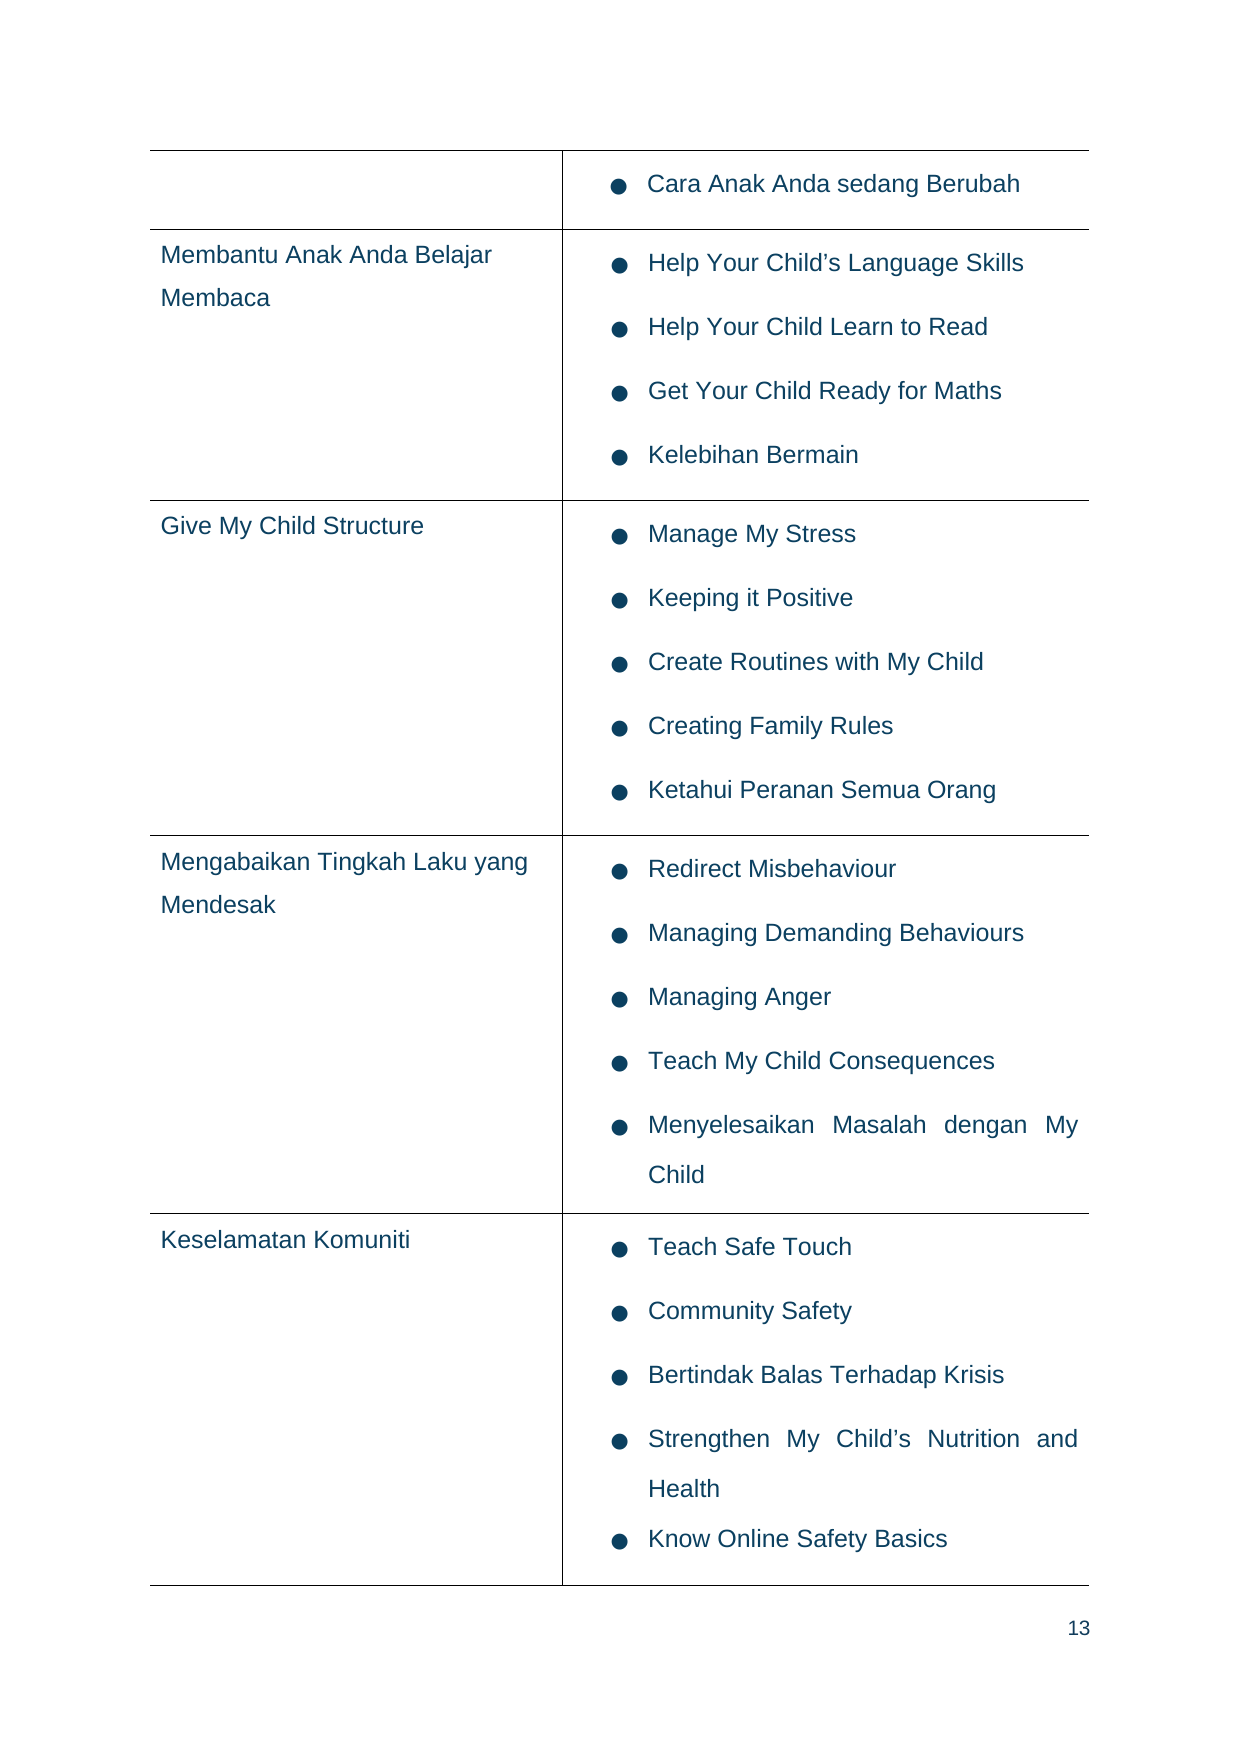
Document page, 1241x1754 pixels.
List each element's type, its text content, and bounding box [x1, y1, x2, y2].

table_cell Give My Child Structure [150, 501, 562, 835]
table_cell Membantu Anak Anda Belajar Membaca [150, 230, 562, 500]
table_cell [150, 151, 562, 229]
table_cell Help Your Child’s Language Skills Help Your Child Learn to Read Get Your Child Ready for Maths Kelebihan Bermain [563, 230, 1089, 500]
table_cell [563, 151, 1089, 229]
table_cell Manage My Stress Keeping it Positive Create Routines with My Child Creating Family Rules Ketahui Peranan Semua Orang [563, 501, 1089, 835]
table_cell Redirect Misbehaviour Managing Demanding Behaviours Managing Anger Teach My Child Consequences Menyelesaikan Masalah dengan My Child [563, 836, 1089, 1213]
table_cell Mengabaikan Tingkah Laku yang Mendesak [150, 836, 562, 1213]
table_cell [563, 1214, 1089, 1584]
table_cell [150, 1214, 562, 1584]
